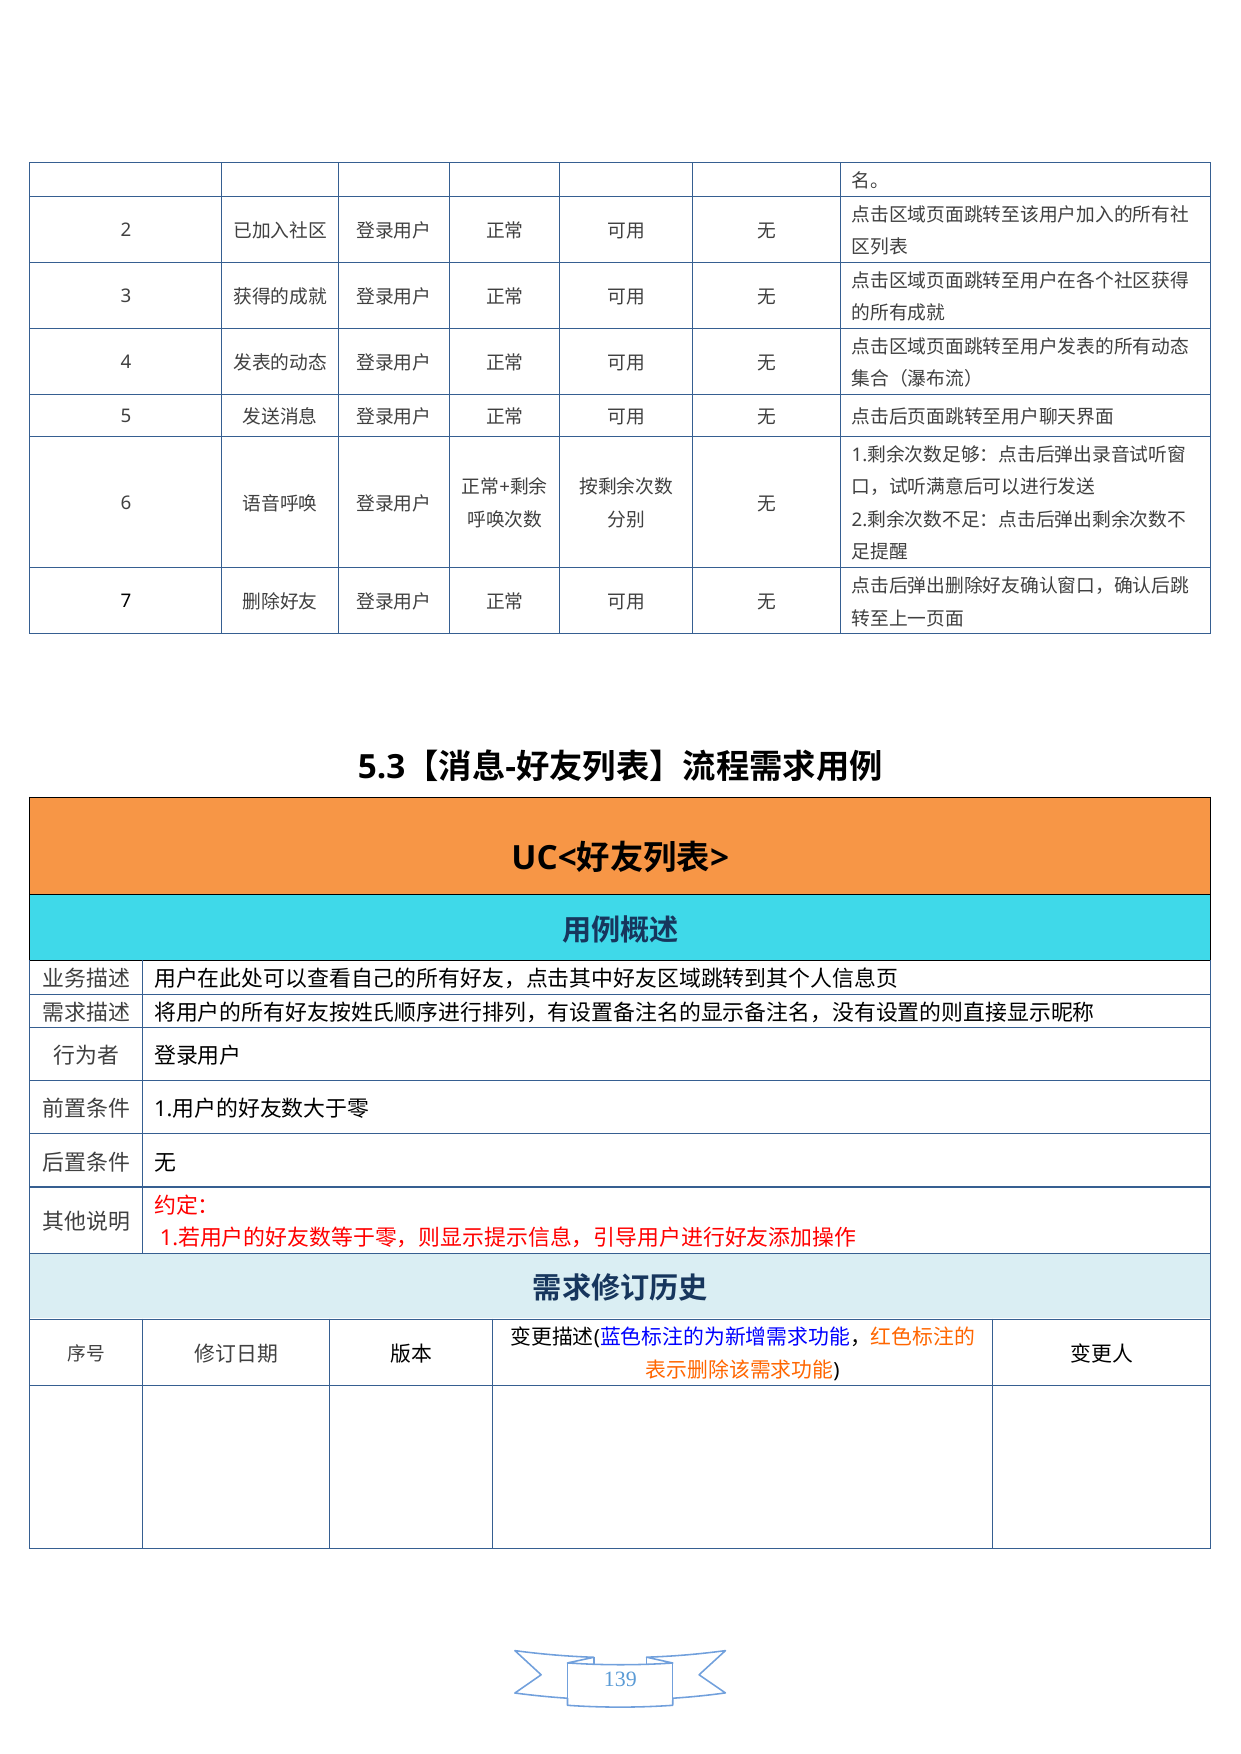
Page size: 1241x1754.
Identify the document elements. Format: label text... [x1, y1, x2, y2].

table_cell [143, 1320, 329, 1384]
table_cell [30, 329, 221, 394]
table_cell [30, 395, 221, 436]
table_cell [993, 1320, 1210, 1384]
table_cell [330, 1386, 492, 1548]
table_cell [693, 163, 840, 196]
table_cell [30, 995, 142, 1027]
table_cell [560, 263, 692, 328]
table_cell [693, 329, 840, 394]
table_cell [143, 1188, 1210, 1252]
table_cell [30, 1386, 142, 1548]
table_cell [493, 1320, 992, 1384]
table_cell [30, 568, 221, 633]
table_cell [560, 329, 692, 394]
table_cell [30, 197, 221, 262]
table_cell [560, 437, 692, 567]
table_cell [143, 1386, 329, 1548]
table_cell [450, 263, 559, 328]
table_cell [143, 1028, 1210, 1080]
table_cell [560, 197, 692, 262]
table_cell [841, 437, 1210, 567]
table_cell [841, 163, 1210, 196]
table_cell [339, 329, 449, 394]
subtitle 5.3【消息-好友列表】流程需求用例 [187, 732, 1053, 797]
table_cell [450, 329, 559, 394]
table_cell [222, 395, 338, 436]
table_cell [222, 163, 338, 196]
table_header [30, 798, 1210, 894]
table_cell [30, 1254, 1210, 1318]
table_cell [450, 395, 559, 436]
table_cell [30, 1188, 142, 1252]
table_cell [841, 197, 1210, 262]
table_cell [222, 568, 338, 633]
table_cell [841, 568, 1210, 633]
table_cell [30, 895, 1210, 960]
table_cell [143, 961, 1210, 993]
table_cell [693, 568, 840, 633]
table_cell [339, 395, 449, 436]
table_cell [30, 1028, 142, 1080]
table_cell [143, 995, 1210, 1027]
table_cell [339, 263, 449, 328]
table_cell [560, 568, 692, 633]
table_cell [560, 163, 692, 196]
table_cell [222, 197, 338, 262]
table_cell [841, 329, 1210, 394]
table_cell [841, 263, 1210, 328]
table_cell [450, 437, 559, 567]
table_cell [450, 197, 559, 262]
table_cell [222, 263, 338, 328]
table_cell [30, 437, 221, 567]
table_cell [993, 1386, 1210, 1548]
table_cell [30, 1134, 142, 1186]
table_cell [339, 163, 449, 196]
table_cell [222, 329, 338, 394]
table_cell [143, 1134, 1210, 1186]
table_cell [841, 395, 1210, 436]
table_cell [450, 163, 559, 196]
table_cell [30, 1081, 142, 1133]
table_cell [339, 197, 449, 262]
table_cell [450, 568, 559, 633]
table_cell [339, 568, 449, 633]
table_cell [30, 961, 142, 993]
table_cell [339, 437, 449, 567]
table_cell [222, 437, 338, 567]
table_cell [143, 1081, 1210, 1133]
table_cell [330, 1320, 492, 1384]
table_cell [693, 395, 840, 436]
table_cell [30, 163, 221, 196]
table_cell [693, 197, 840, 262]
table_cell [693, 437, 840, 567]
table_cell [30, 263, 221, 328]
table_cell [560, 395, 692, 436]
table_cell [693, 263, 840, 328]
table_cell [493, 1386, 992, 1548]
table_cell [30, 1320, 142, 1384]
